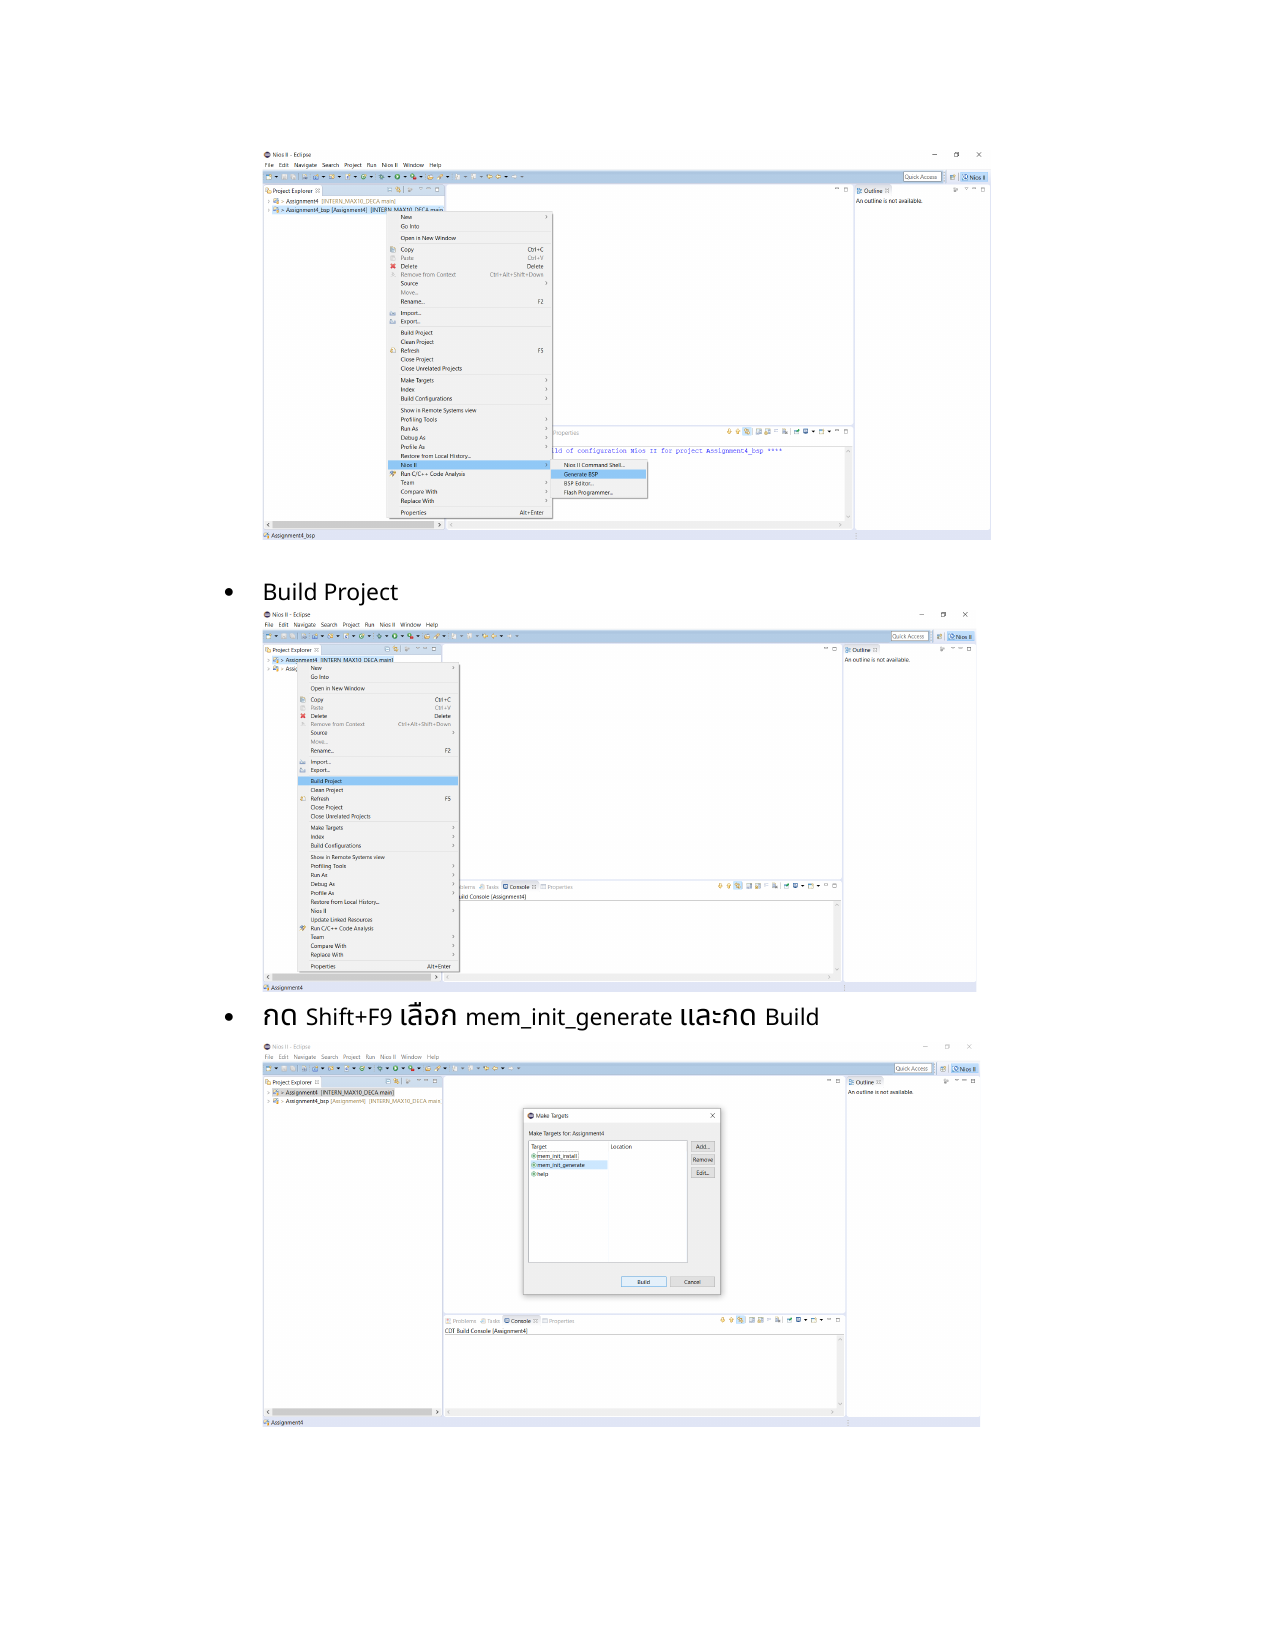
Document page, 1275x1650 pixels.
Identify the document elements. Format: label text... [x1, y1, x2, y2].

list Build Project [225, 576, 1125, 607]
picture [262, 150, 991, 540]
list กด Shift+F9 เลือก mem_init_generate และกด Build [225, 994, 1125, 1039]
picture [262, 610, 977, 992]
picture [262, 1042, 980, 1427]
